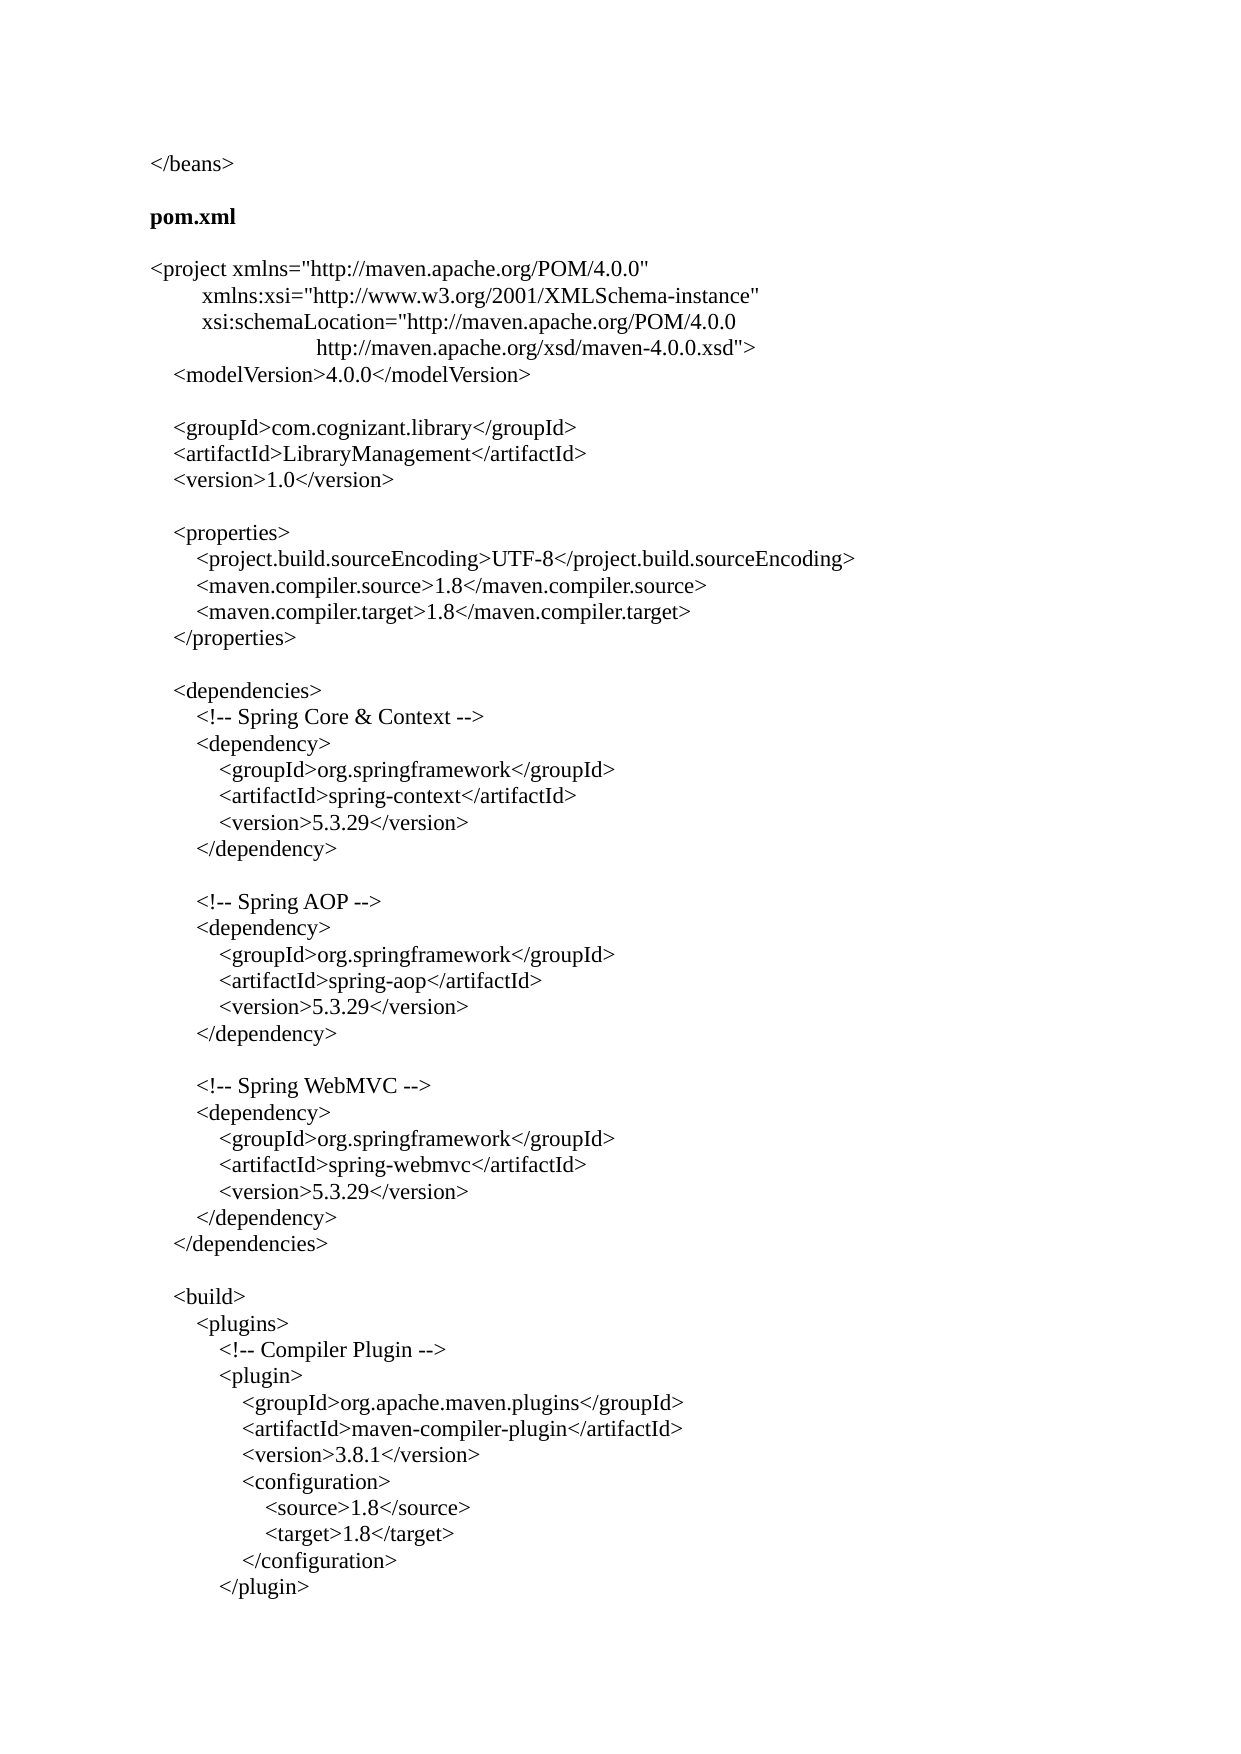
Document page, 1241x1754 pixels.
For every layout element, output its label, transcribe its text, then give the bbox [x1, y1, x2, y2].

text </dependency> [150, 1204, 1090, 1231]
text <project xmlns="http://maven.apache.org/POM/4.0.0" [150, 255, 1090, 282]
text <artifactId>maven-compiler-plugin</artifactId> [150, 1415, 1090, 1441]
text <target>1.8</target> [150, 1520, 1090, 1547]
text <plugins> [150, 1309, 1090, 1336]
text <!-- Spring Core & Context --> [150, 703, 1090, 730]
text <build> [150, 1283, 1090, 1309]
text xsi:schemaLocation="http://maven.apache.org/POM/4.0.0 [150, 308, 1090, 334]
text </plugin> [150, 1573, 1090, 1599]
text <plugin> [150, 1362, 1090, 1389]
text <properties> [150, 519, 1090, 545]
text <artifactId>spring-webmvc</artifactId> [150, 1151, 1090, 1178]
text </dependencies> [150, 1231, 1090, 1257]
text </beans> [150, 150, 1090, 176]
text <version>5.3.29</version> [150, 1178, 1090, 1204]
text <groupId>org.springframework</groupId> [150, 756, 1090, 782]
text <version>1.0</version> [150, 466, 1090, 493]
text <version>5.3.29</version> [150, 993, 1090, 1020]
text <dependency> [150, 914, 1090, 941]
text <groupId>com.cognizant.library</groupId> [150, 413, 1090, 440]
text pom.xml [150, 203, 1090, 229]
text </properties> [150, 624, 1090, 651]
text </dependency> [150, 1020, 1090, 1046]
text <artifactId>spring-context</artifactId> [150, 782, 1090, 809]
text <dependency> [150, 1099, 1090, 1125]
text </configuration> [150, 1547, 1090, 1573]
text <groupId>org.apache.maven.plugins</groupId> [150, 1389, 1090, 1415]
text <version>5.3.29</version> [150, 809, 1090, 835]
text <artifactId>LibraryManagement</artifactId> [150, 440, 1090, 466]
text <artifactId>spring-aop</artifactId> [150, 967, 1090, 993]
text <groupId>org.springframework</groupId> [150, 941, 1090, 967]
text <configuration> [150, 1468, 1090, 1494]
text <!-- Spring WebMVC --> [150, 1072, 1090, 1099]
text <dependency> [150, 730, 1090, 756]
text <modelVersion>4.0.0</modelVersion> [150, 361, 1090, 387]
text http://maven.apache.org/xsd/maven-4.0.0.xsd"> [150, 334, 1090, 361]
text <maven.compiler.source>1.8</maven.compiler.source> [150, 572, 1090, 598]
text <!-- Compiler Plugin --> [150, 1336, 1090, 1362]
text <maven.compiler.target>1.8</maven.compiler.target> [150, 598, 1090, 624]
text <dependencies> [150, 677, 1090, 703]
text <project.build.sourceEncoding>UTF-8</project.build.sourceEncoding> [150, 545, 1090, 572]
text xmlns:xsi="http://www.w3.org/2001/XMLSchema-instance" [150, 282, 1090, 308]
text <version>3.8.1</version> [150, 1441, 1090, 1468]
text <groupId>org.springframework</groupId> [150, 1125, 1090, 1151]
text </dependency> [150, 835, 1090, 862]
text <!-- Spring AOP --> [150, 888, 1090, 914]
text <source>1.8</source> [150, 1494, 1090, 1520]
